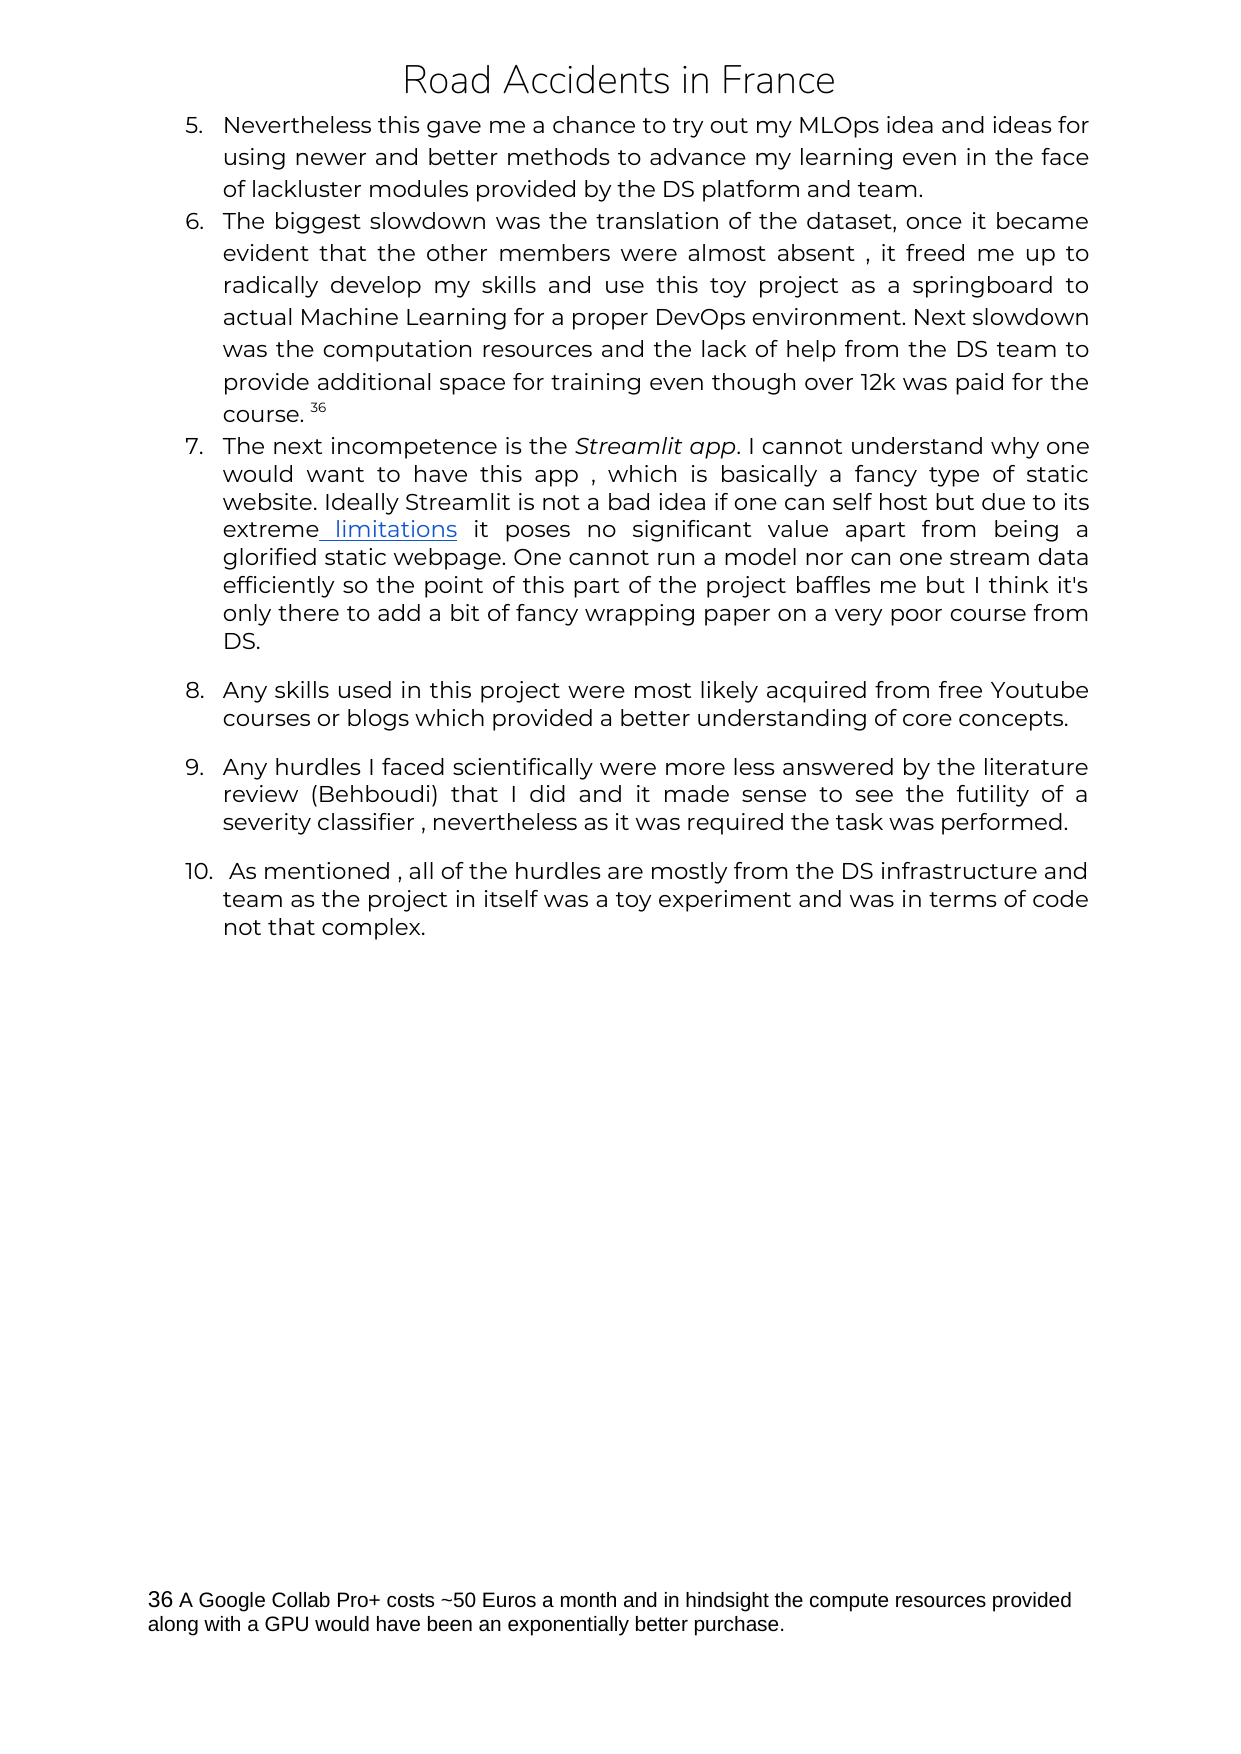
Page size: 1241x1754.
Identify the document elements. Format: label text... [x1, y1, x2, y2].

list As mentioned , all of the hurdles are mostly from the DS infrastructure and team as the project in itself was a toy experiment and was in terms of code not that complex. [185, 857, 1090, 941]
list Any hurdles I faced scientifically were more less answered by the literature review (Behboudi) that I did and it made sense to see the futility of a severity classifier , nevertheless as it was required the task was performed. [185, 753, 1090, 836]
list Any skills used in this project were most likely acquired from free Youtube courses or blogs which provided a better understanding of core concepts. [185, 676, 1090, 732]
list The next incompetence is the Streamlit app. I cannot understand why one would want to have this app , which is basically a fancy type of static website. Ideally Streamlit is not a bad idea if one can self host but due to its extreme limitations it poses no significant value apart from being a glorified static webpage. One cannot run a model nor can one stream data efficiently so the point of this part of the project baffles me but I think it's only there to add a bit of fancy wrapping paper on a very poor course from DS. [185, 432, 1090, 655]
list The biggest slowdown was the translation of the dataset, once it became evident that the other members were almost absent , it freed me up to radically develop my skills and use this toy project as a springboard to actual Machine Learning for a proper DevOps environment. Next slowdown was the computation resources and the lack of help from the DS team to provide additional space for training even though over 12k was paid for the course. [185, 207, 1090, 428]
list Nevertheless this gave me a chance to try out my MLOps idea and ideas for using newer and better methods to advance my learning even in the face of lackluster modules provided by the DS platform and team. [185, 111, 1090, 203]
